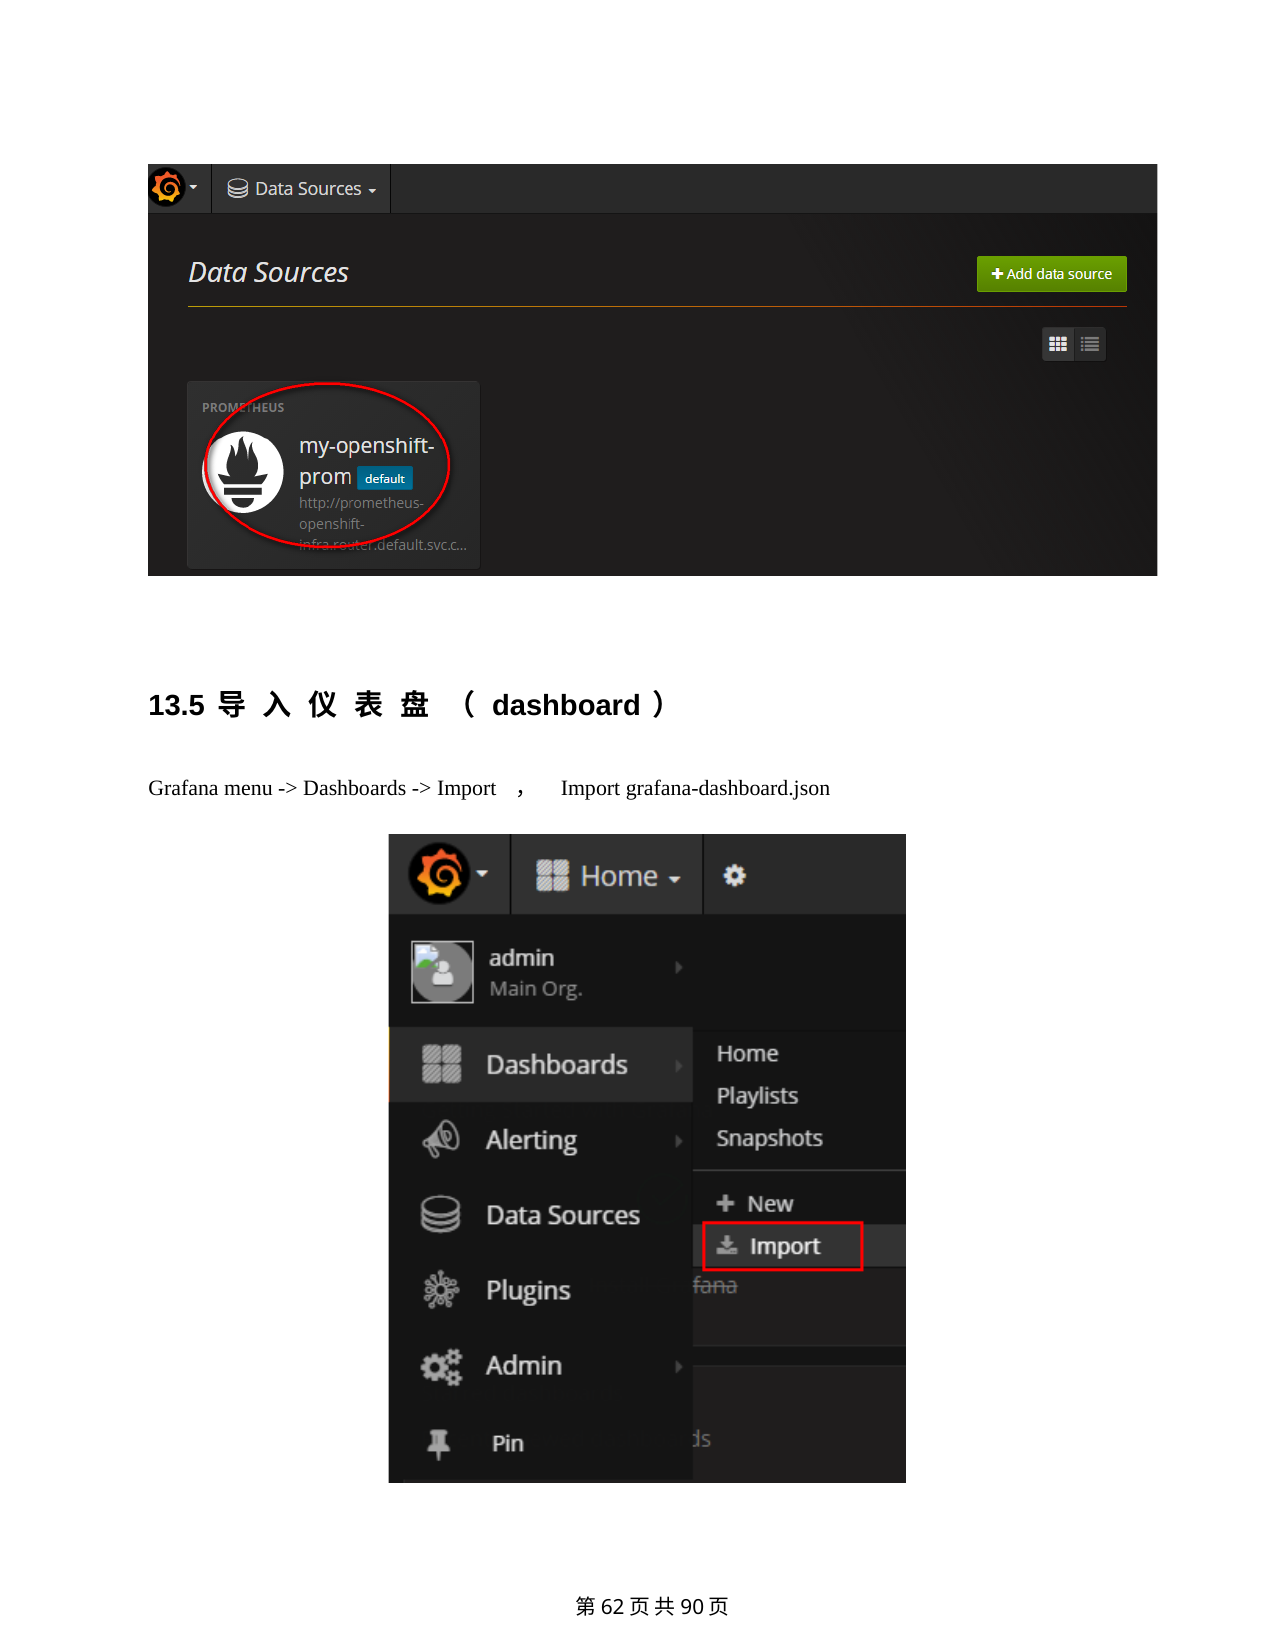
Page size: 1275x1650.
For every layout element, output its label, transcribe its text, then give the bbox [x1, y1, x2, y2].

picture [148, 164, 1158, 576]
picture [388, 834, 906, 1483]
text Grafana menu -> Dashboards -> Import， Import grafana-dashboard.json [148, 767, 1156, 805]
subtitle 导入仪表盘（dashboard） [148, 665, 1156, 740]
